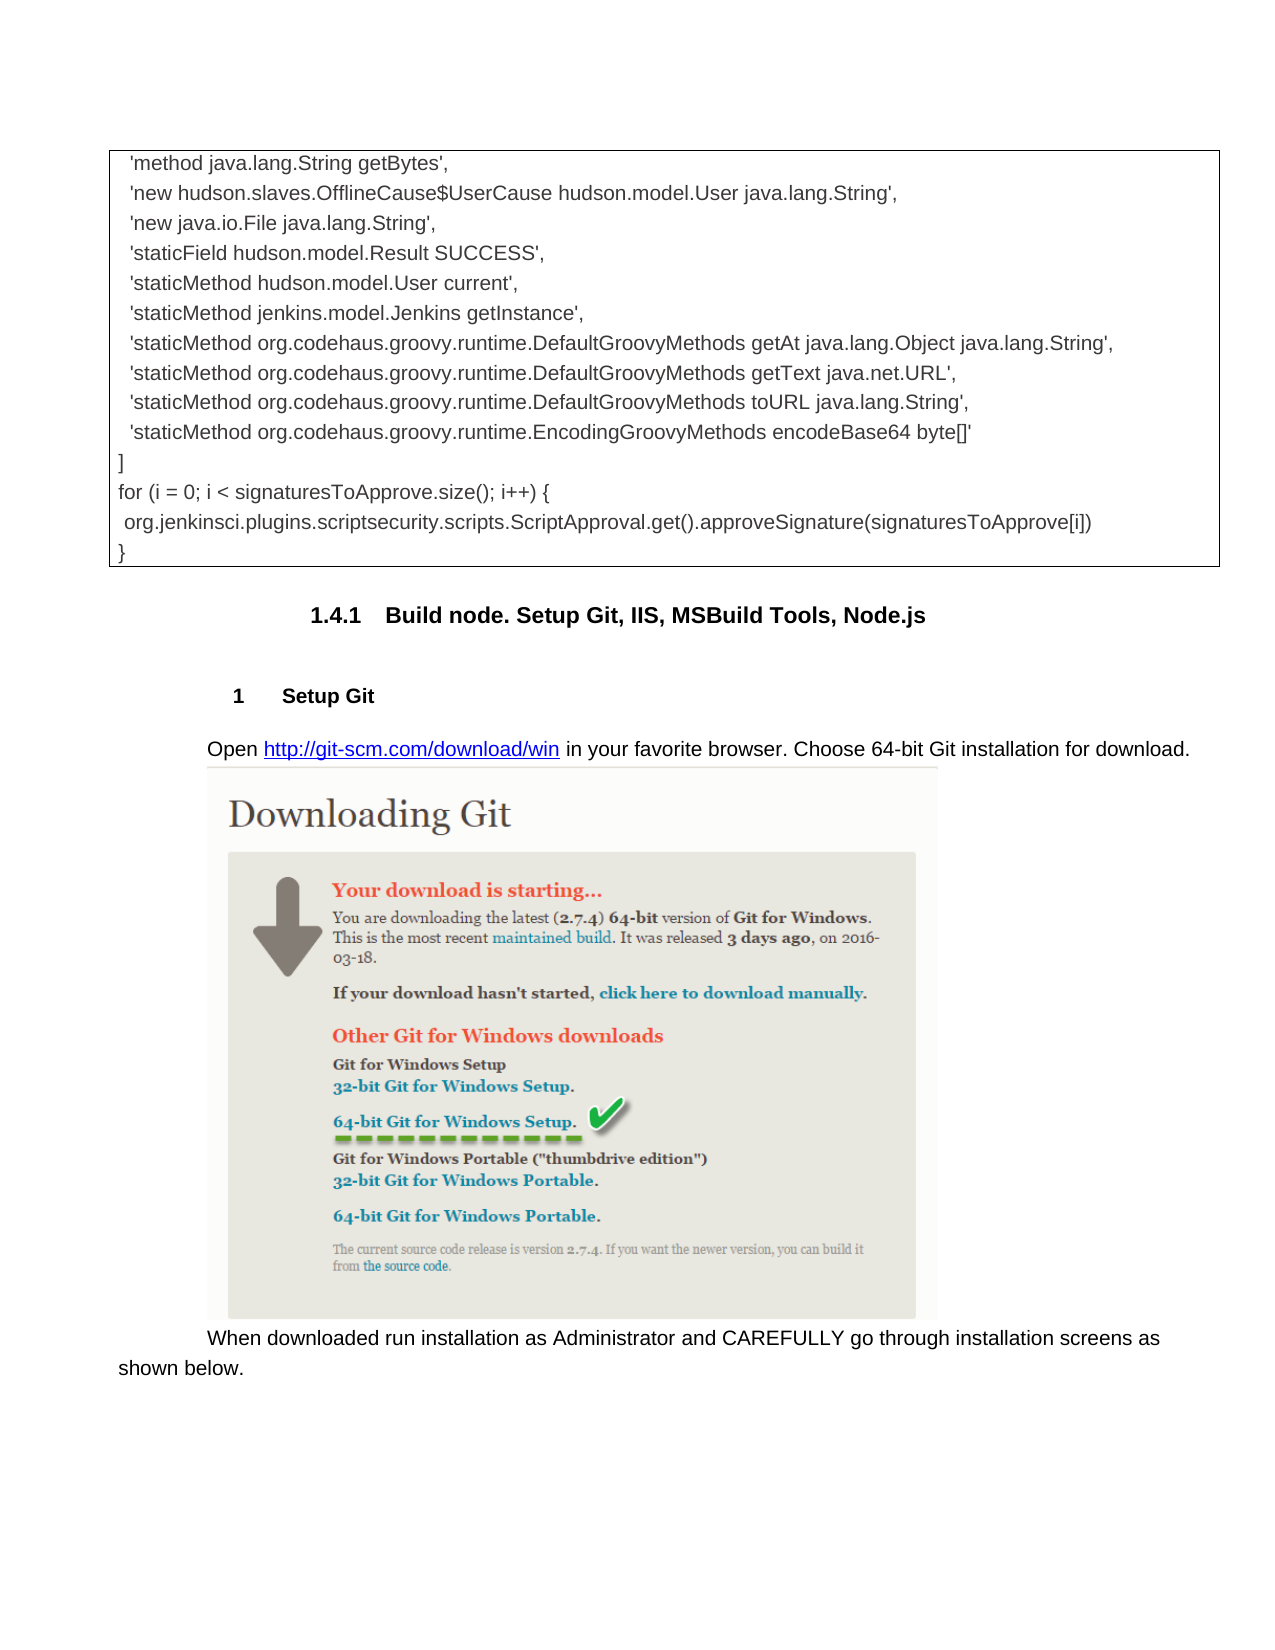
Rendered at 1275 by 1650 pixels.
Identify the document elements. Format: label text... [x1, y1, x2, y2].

picture [206, 766, 938, 1320]
text 'staticField hudson.model.Result SUCCESS', [110, 240, 1219, 265]
text When downloaded run installation as Administrator and CAREFULLY go through installation screens as shown below. [118, 1326, 1211, 1380]
text 'new hudson.slaves.OfflineCause$UserCause hudson.model.User java.lang.String', [110, 180, 1219, 205]
text Open http://git-scm.com/download/win in your favorite browser. Choose 64-bit Git installation for download. [118, 737, 1211, 761]
subtitle Build node. Setup Git, IIS, MSBuild Tools, Node.js [310, 602, 1211, 628]
text 'staticMethod jenkins.model.Jenkins getInstance', [110, 299, 1219, 324]
text ] [110, 449, 1219, 474]
text org.jenkinsci.plugins.scriptsecurity.scripts.ScriptApproval.get().approveSignature(signaturesToApprove[i]) [110, 509, 1219, 534]
list Setup Git [244, 684, 1211, 708]
text 'staticMethod hudson.model.User current', [110, 269, 1219, 294]
text 'staticMethod org.codehaus.groovy.runtime.DefaultGroovyMethods getAt java.lang.Object java.lang.String', [110, 329, 1219, 354]
text 'staticMethod org.codehaus.groovy.runtime.DefaultGroovyMethods getText java.net.URL', [110, 359, 1219, 384]
text 'staticMethod org.codehaus.groovy.runtime.DefaultGroovyMethods toURL java.lang.String', [110, 389, 1219, 414]
text for (i = 0; i < signaturesToApprove.size(); i++) { [110, 479, 1219, 504]
text 'new java.io.File java.lang.String', [110, 210, 1219, 235]
text 'method java.lang.String getBytes', [110, 151, 1219, 175]
text 'staticMethod org.codehaus.groovy.runtime.EncodingGroovyMethods encodeBase64 byte[]' [110, 419, 1219, 444]
text } [110, 539, 1219, 566]
